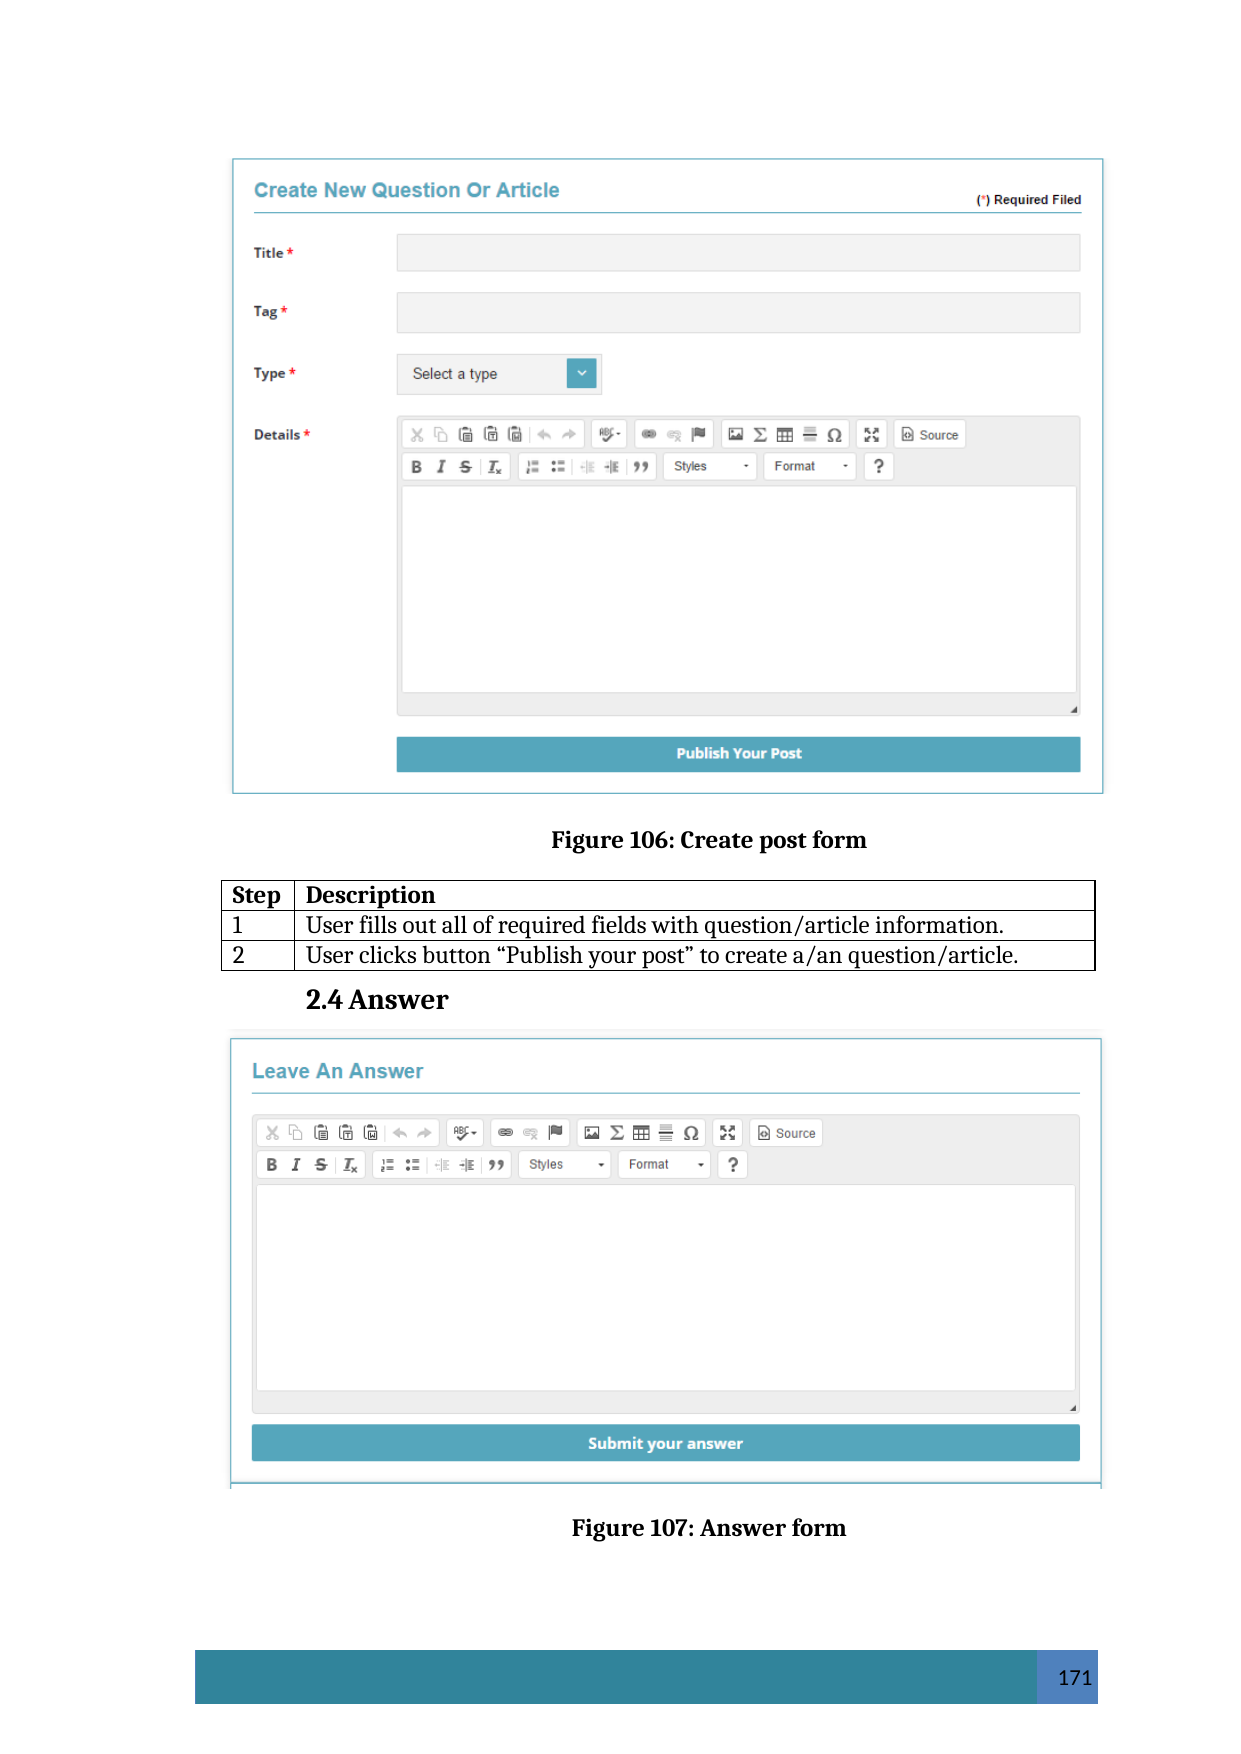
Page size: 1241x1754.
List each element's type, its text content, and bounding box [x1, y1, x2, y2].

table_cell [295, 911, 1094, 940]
subtitle Answer [306, 983, 1122, 1017]
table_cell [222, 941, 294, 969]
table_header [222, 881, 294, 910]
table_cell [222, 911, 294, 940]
picture [221, 1029, 1115, 1489]
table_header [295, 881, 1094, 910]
text Figure 107: Answer form [221, 1514, 1122, 1542]
picture [221, 147, 1116, 802]
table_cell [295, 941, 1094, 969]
text Figure 106: Create post form [221, 826, 1122, 855]
